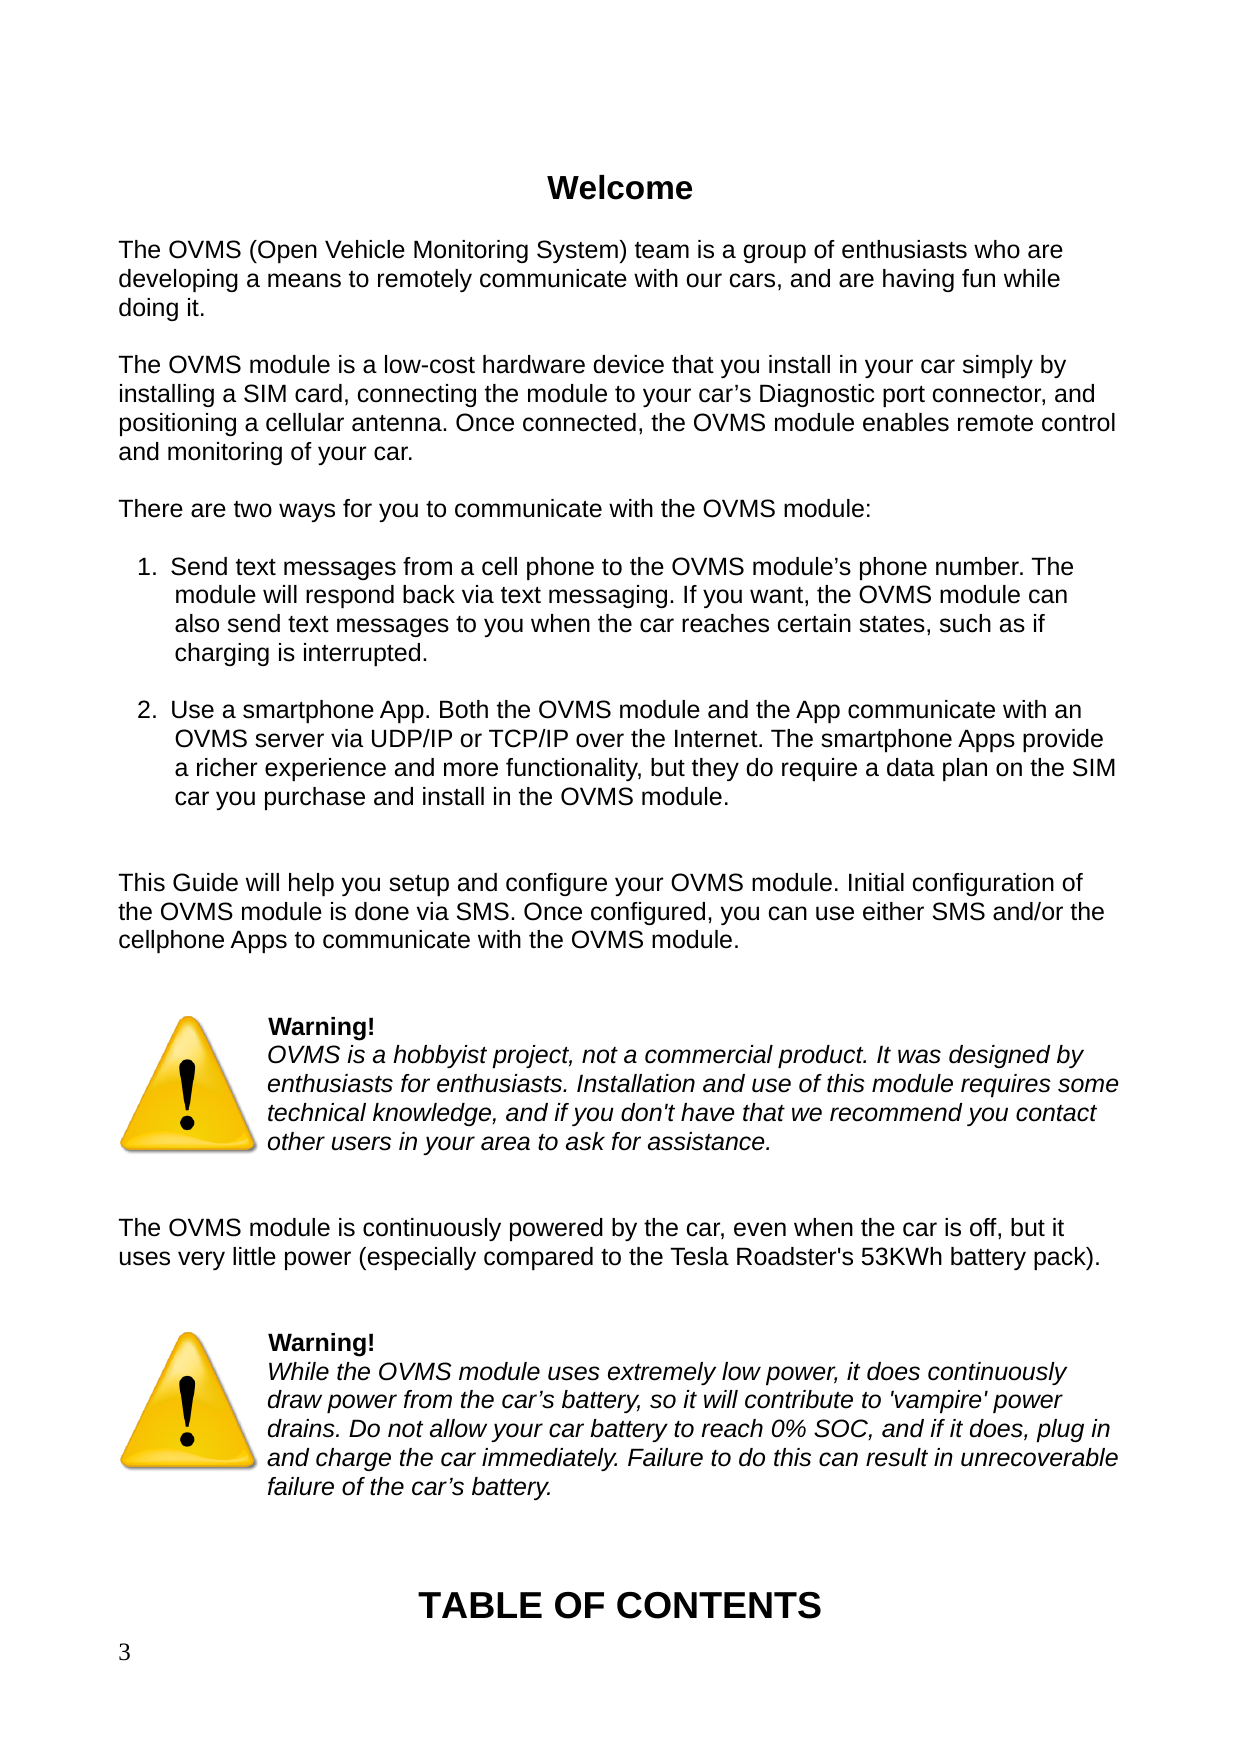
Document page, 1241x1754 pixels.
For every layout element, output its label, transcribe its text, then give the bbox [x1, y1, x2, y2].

list Send text messages from a cell phone to the OVMS module’s phone number. The module will respond back via text messaging. If you want, the OVMS module can also send text messages to you when the car reaches certain states, such as if charging is interrupted. [137, 552, 1122, 667]
text This Guide will help you setup and configure your OVMS module. Initial configuration of the OVMS module is done via SMS. Once configured, you can use either SMS and/or the cellphone Apps to communicate with the OVMS module. [118, 868, 1122, 954]
text The OVMS module is continuously powered by the car, even when the car is off, but it uses very little power (especially compared to the Tesla Roadster's 53KWh battery pack). [118, 1213, 1122, 1270]
text Warning! [267, 1328, 1122, 1357]
text While the OVMS module uses extremely low power, it does continuously draw power from the car’s battery, so it will contribute to 'vampire' power drains. Do not allow your car battery to reach 0% SOC, and if it does, plug in and charge the car immediately. Failure to do this can result in unrecoverable failure of the car’s battery. [267, 1357, 1122, 1500]
text The OVMS module is a low-cost hardware device that you install in your car simply by installing a SIM card, connecting the module to your car’s Diagnostic port connector, and positioning a cellular antenna. Once connected, the OVMS module enables remote control and monitoring of your car. [118, 350, 1122, 465]
text Table Of Contents [118, 1583, 1122, 1626]
picture [118, 1331, 260, 1473]
list Use a smartphone App. Both the OVMS module and the App communicate with an OVMS server via UDP/IP or TCP/IP over the Internet. The smartphone Apps provide a richer experience and more functionality, but they do require a data plan on the SIM car you purchase and install in the OVMS module. [137, 695, 1122, 810]
text Warning! [267, 1012, 1122, 1040]
text The OVMS (Open Vehicle Monitoring System) team is a group of enthusiasts who are developing a means to remotely communicate with our cars, and are having fun while doing it. [118, 235, 1122, 322]
text OVMS is a hobbyist project, not a commercial product. It was designed by enthusiasts for enthusiasts. Installation and use of this module requires some technical knowledge, and if you don't have that we recommend you contact other users in your area to ask for assistance. [267, 1040, 1122, 1155]
text There are two ways for you to communicate with the OVMS module: [118, 494, 1122, 523]
subtitle Welcome [118, 168, 1122, 207]
picture [118, 1014, 260, 1156]
